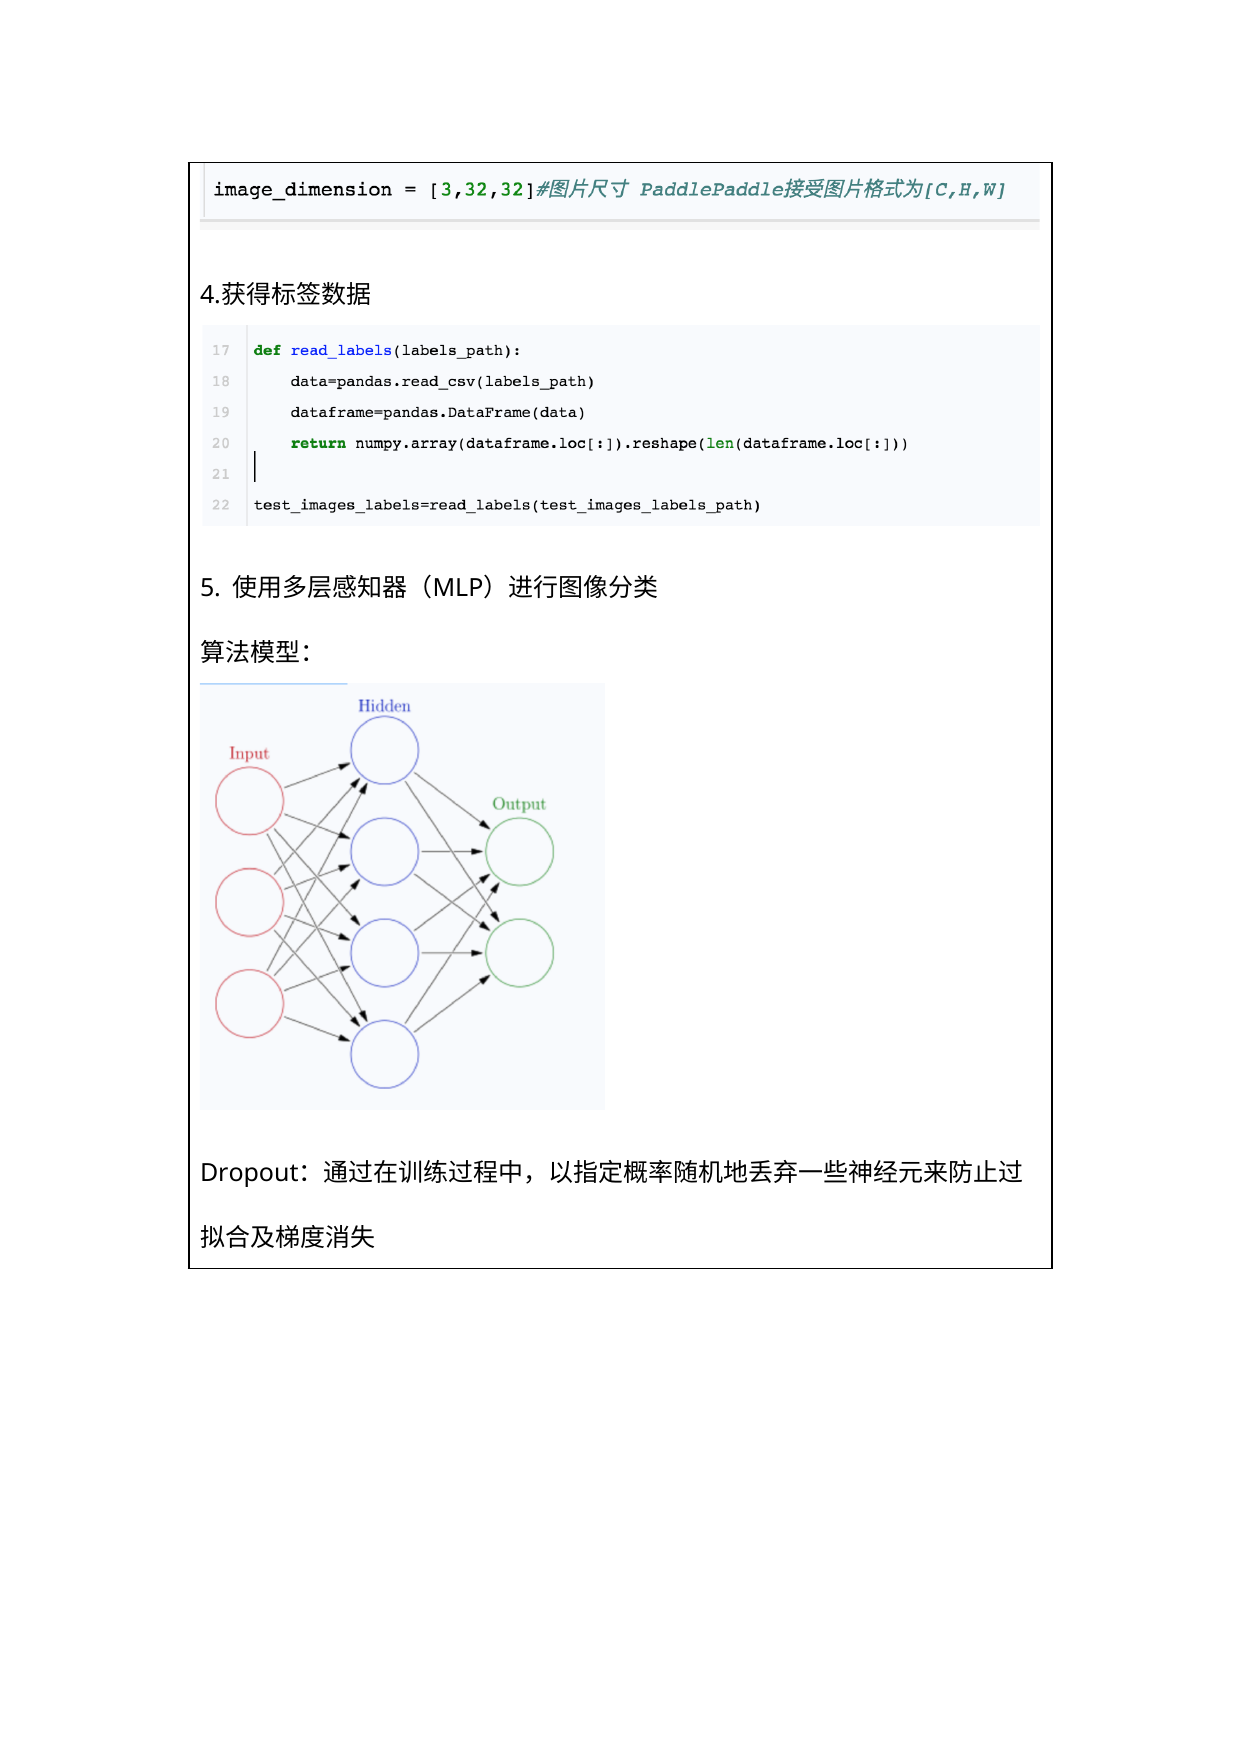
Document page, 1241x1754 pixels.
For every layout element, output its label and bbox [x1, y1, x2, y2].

picture [199, 163, 1040, 230]
picture [199, 683, 605, 1110]
table_cell [190, 163, 1051, 1268]
picture [199, 325, 1040, 526]
